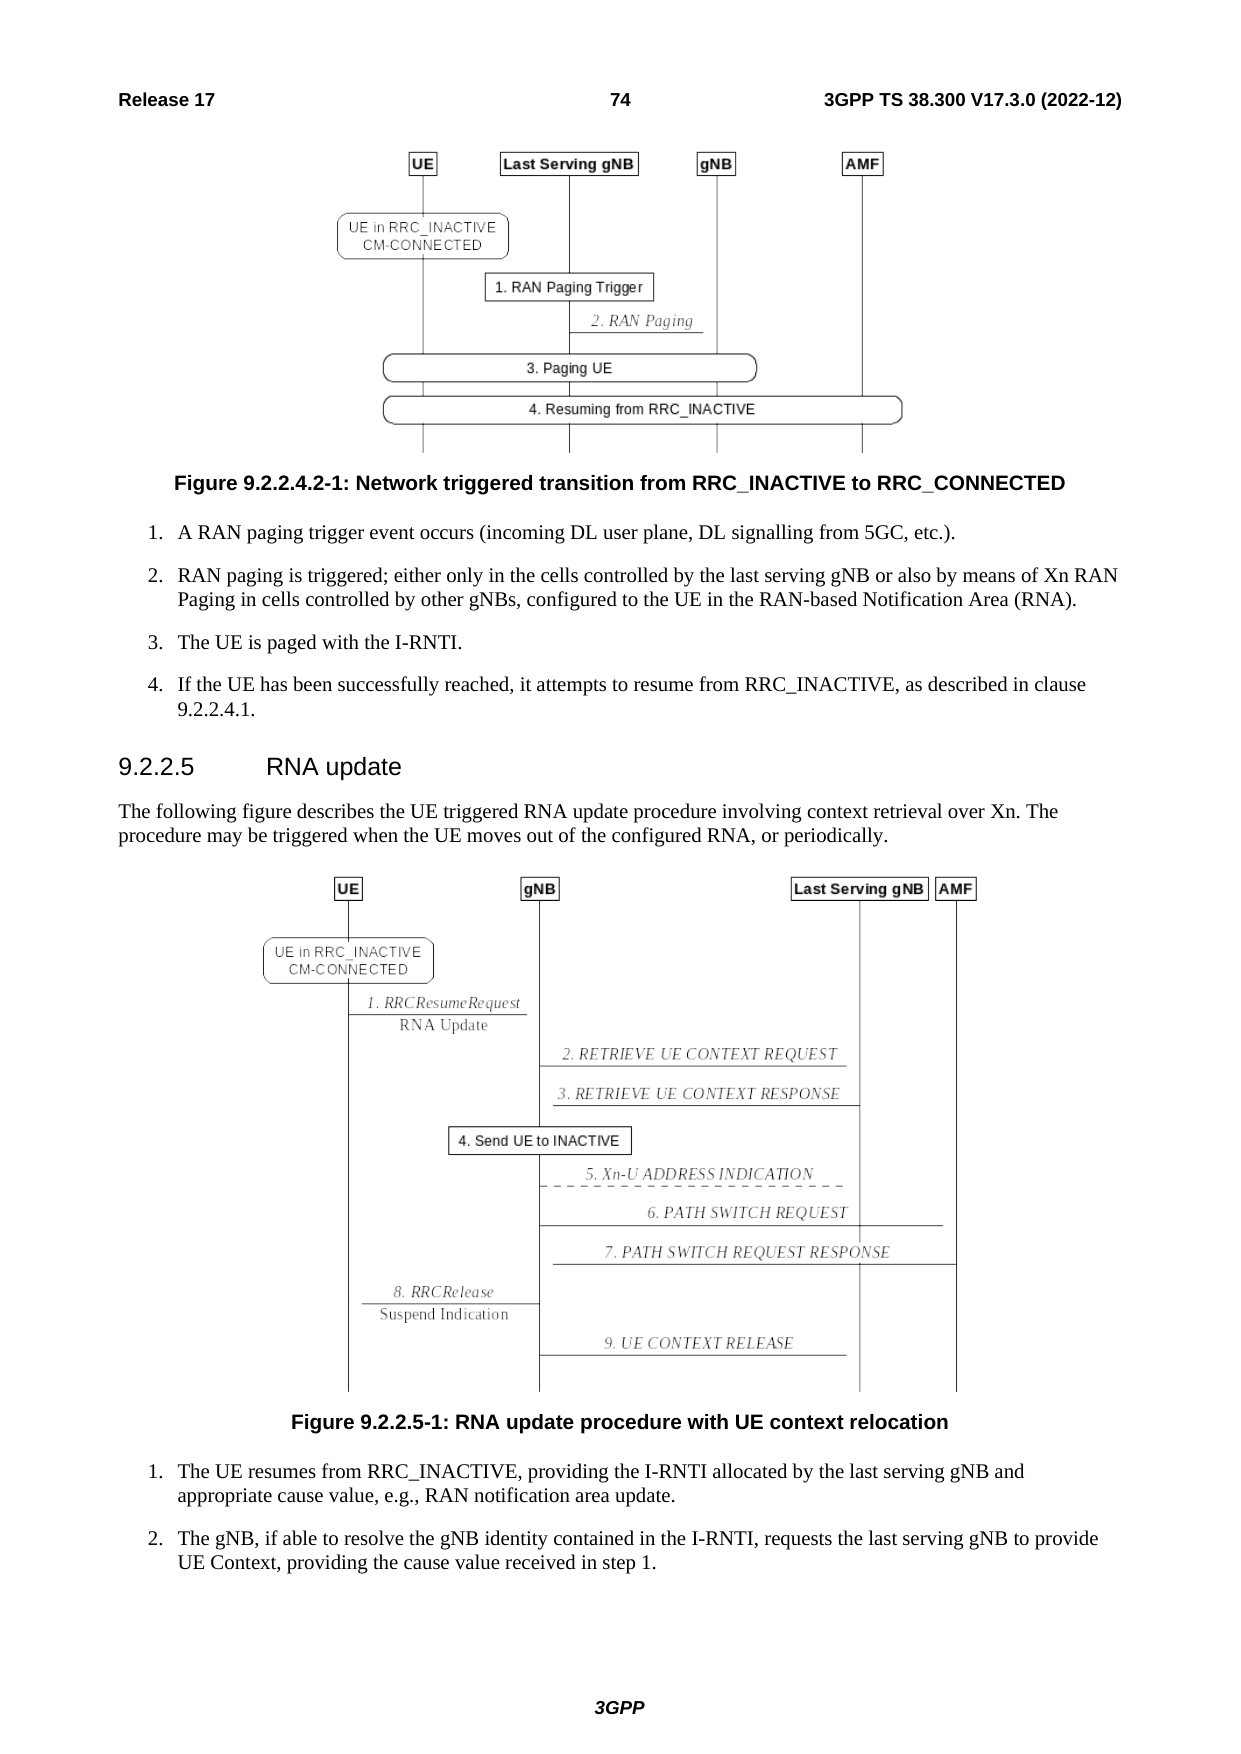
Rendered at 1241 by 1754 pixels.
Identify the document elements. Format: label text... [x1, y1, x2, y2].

text 1. The UE resumes from RRC_INACTIVE, providing the I-RNTI allocated by the last serving gNB and appropriate cause value, e.g., RAN notification area update. [148, 1459, 1122, 1507]
text The following figure describes the UE triggered RNA update procedure involving context retrieval over Xn. The procedure may be triggered when the UE moves out of the configured RNA, or periodically. [118, 799, 1122, 847]
text 3. The UE is paged with the I-RNTI. [148, 629, 1122, 654]
text 4. If the UE has been successfully reached, it attempts to resume from RRC_INACTIVE, as described in clause 9.2.2.4.1. [148, 672, 1122, 721]
text Figure 9.2.2.5-1: RNA update procedure with UE context relocation [118, 1410, 1122, 1434]
text 2. RAN paging is triggered; either only in the cells controlled by the last serving gNB or also by means of Xn RAN Paging in cells controlled by other gNBs, configured to the UE in the RAN-based Notification Area (RNA). [148, 563, 1122, 611]
text Figure 9.2.2.4.2-1: Network triggered transition from RRC_INACTIVE to RRC_CONNECTED [118, 471, 1122, 495]
text 2. The gNB, if able to resolve the gNB identity contained in the I-RNTI, requests the last serving gNB to provide UE Context, providing the cause value received in step 1. [148, 1526, 1122, 1574]
subtitle 9.2.2.5 RNA update [118, 752, 1122, 781]
text 1. A RAN paging trigger event occurs (incoming DL user plane, DL signalling from 5GC, etc.). [148, 520, 1122, 544]
